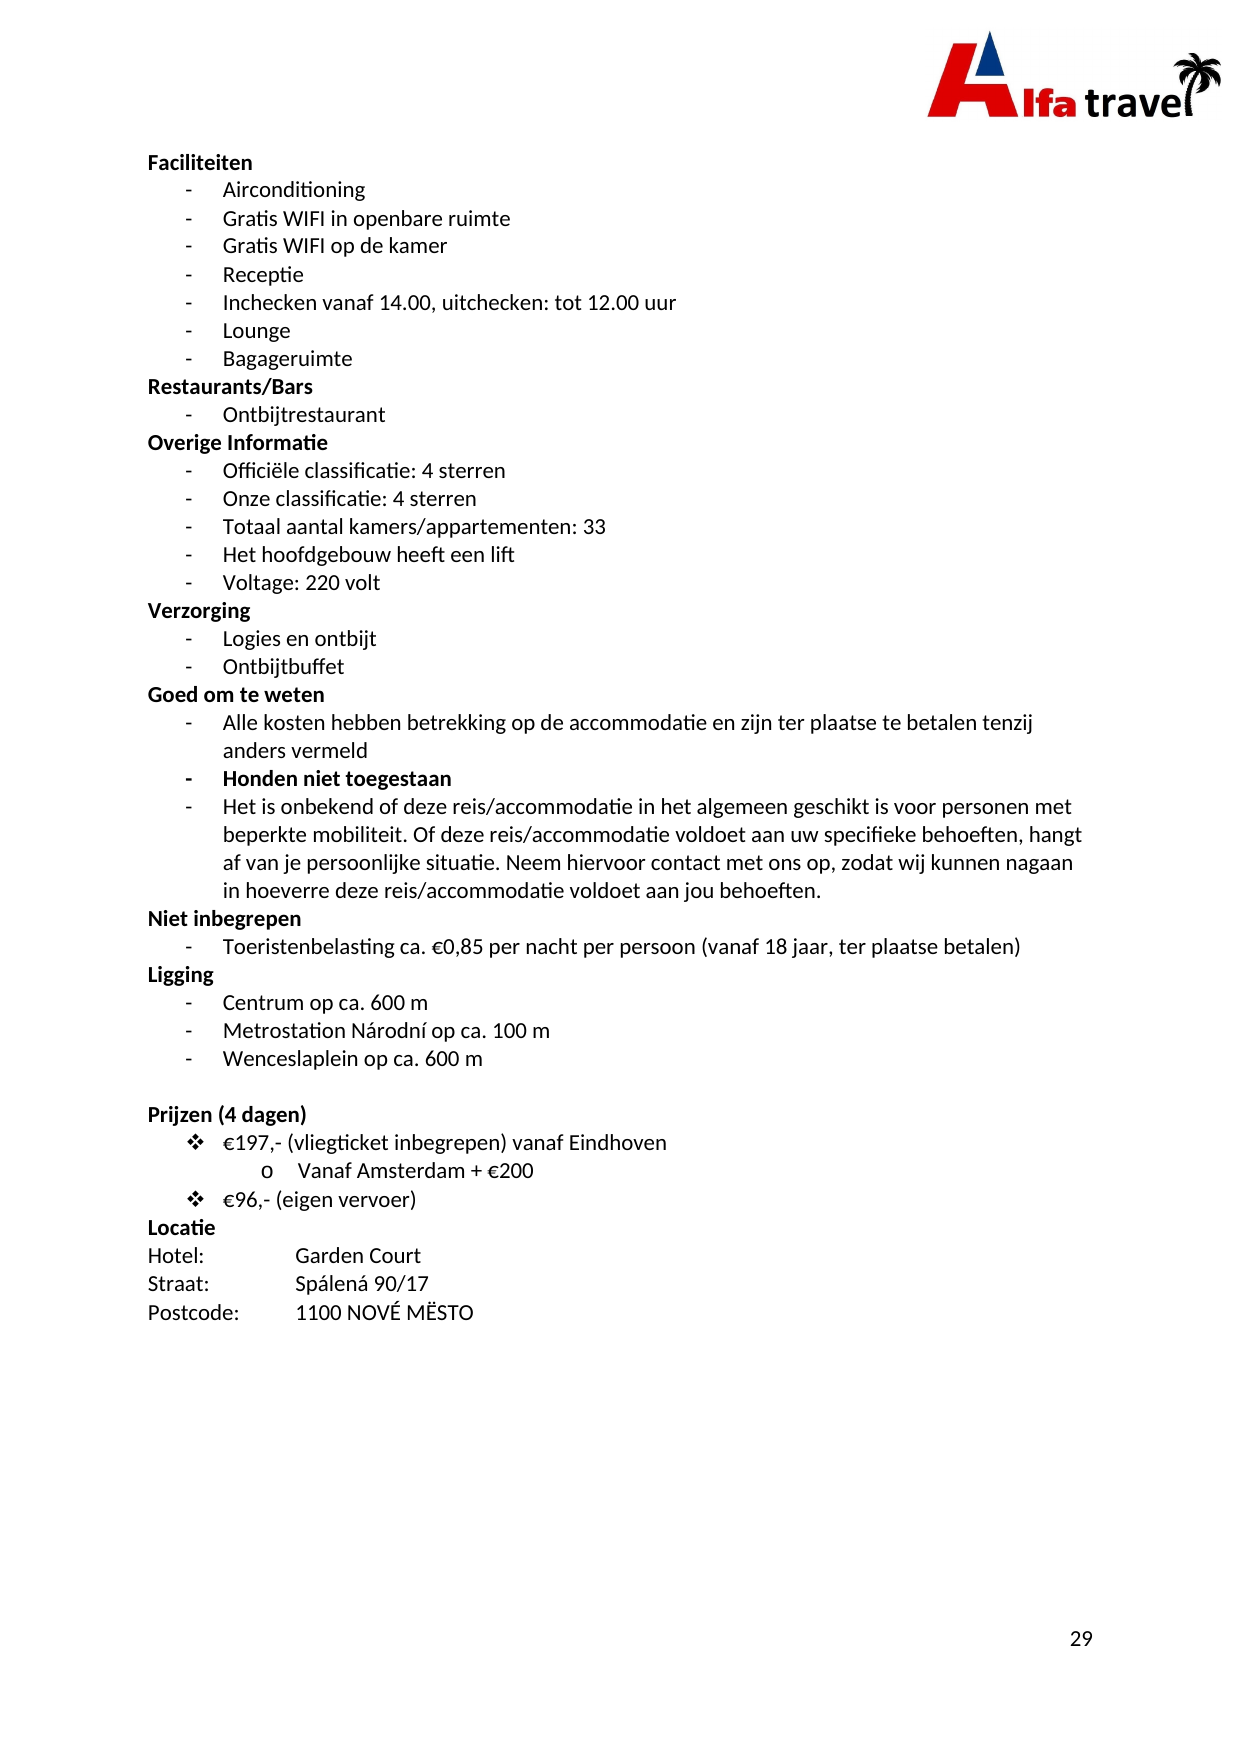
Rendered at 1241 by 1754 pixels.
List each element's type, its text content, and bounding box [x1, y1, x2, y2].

list Toeristenbelasting ca. €0,85 per nacht per persoon (vanaf 18 jaar, ter plaatse betalen) [185, 932, 1093, 960]
list Lounge [185, 316, 1093, 344]
list Ontbijtbuffet [185, 652, 1093, 680]
text Restaurants/Bars [148, 372, 1093, 400]
list Metrostation Národní op ca. 100 m [185, 1016, 1093, 1044]
list Receptie [185, 260, 1093, 288]
list Wenceslaplein op ca. 600 m [185, 1044, 1093, 1072]
picture [925, 27, 1225, 124]
list Ontbijtrestaurant [185, 400, 1093, 428]
list Totaal aantal kamers/appartementen: 33 [185, 512, 1093, 540]
text Niet inbegrepen [148, 904, 1093, 932]
list Logies en ontbijt [185, 624, 1093, 652]
list Bagageruimte [185, 344, 1093, 372]
list Het is onbekend of deze reis/accommodatie in het algemeen geschikt is voor personen met beperkte mobiliteit. Of deze reis/accommodatie voldoet aan uw specifieke behoeften, hangt af van je persoonlijke situatie. Neem hiervoor contact met ons op, zodat wij kunnen nagaan in hoeverre deze reis/accommodatie voldoet aan jou behoeften. [185, 792, 1093, 904]
list €197,- (vliegticket inbegrepen) vanaf Eindhoven [185, 1128, 1093, 1156]
list Honden niet toegestaan [185, 764, 1093, 792]
text Hotel: Garden Court [148, 1242, 1093, 1269]
text Overige Informatie [148, 428, 1093, 456]
text Goed om te weten [148, 680, 1093, 708]
text Postcode: 1100 NOVÉ MËSTO [148, 1298, 1093, 1326]
list Centrum op ca. 600 m [185, 988, 1093, 1016]
list Alle kosten hebben betrekking op de accommodatie en zijn ter plaatse te betalen tenzij anders vermeld [185, 708, 1093, 764]
text Verzorging [148, 596, 1093, 624]
text Ligging [148, 960, 1093, 988]
list Het hoofdgebouw heeft een lift [185, 540, 1093, 568]
list Vanaf Amsterdam + €200 [260, 1156, 1093, 1186]
list Voltage: 220 volt [185, 568, 1093, 596]
list €96,- (eigen vervoer) [185, 1186, 1093, 1213]
list Onze classificatie: 4 sterren [185, 484, 1093, 512]
text Locatie [148, 1213, 1093, 1242]
list Gratis WIFI in openbare ruimte [185, 204, 1093, 232]
list Inchecken vanaf 14.00, uitchecken: tot 12.00 uur [185, 288, 1093, 316]
list Officiële classificatie: 4 sterren [185, 456, 1093, 484]
text Prijzen (4 dagen) [148, 1100, 1093, 1128]
text Straat: Spálená 90/17 [148, 1269, 1093, 1298]
list Gratis WIFI op de kamer [185, 232, 1093, 260]
list Airconditioning [185, 176, 1093, 204]
text Faciliteiten [148, 148, 1093, 176]
